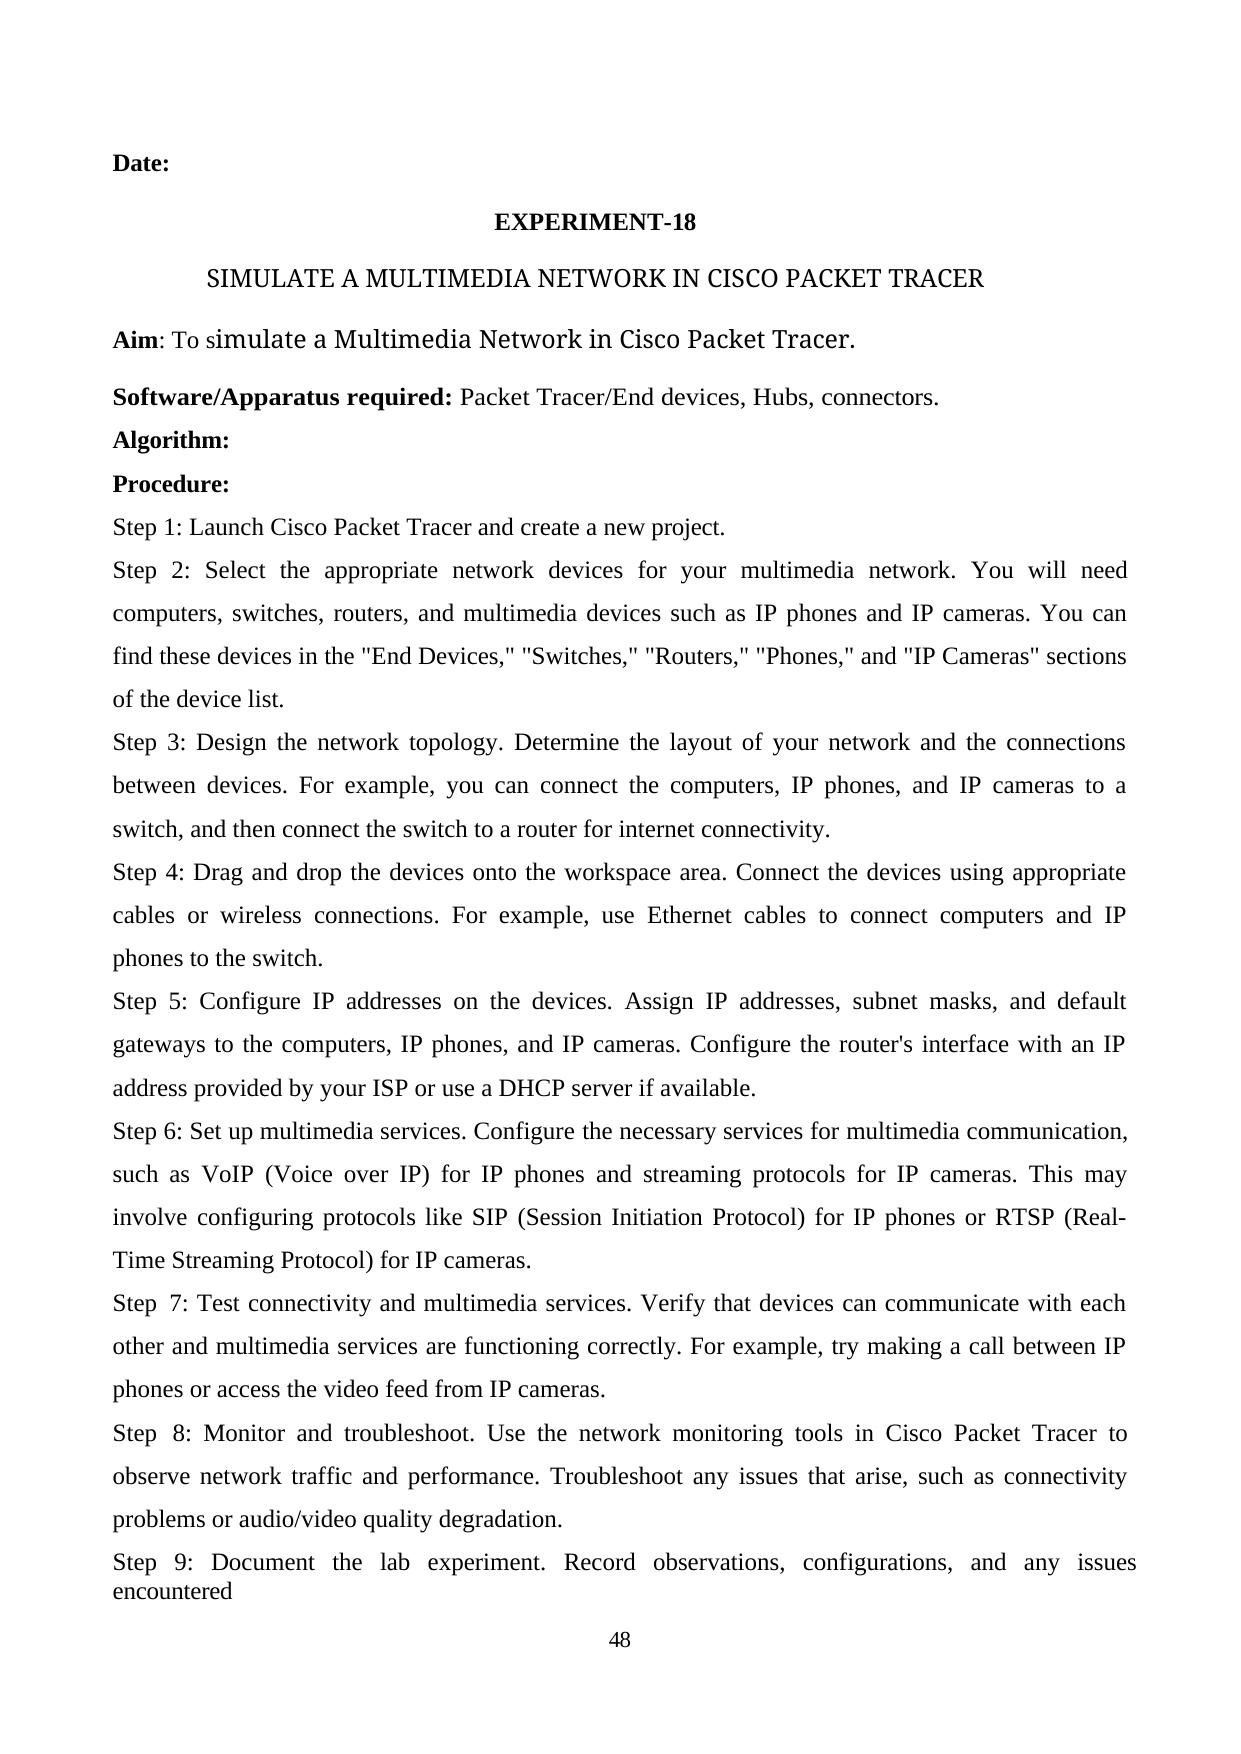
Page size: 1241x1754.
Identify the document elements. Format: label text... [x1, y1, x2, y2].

text Date: [112, 148, 175, 177]
text Algorithm: [112, 425, 1137, 454]
text Step 9: Document the lab experiment. Record observations, configurations, and any issues encountered [112, 1547, 1137, 1604]
text Step 7: Test connectivity and multimedia services. Verify that devices can communicate with each other and multimedia services are functioning correctly. For example, try making a call between IP phones or access the video feed from IP cameras. [112, 1288, 1128, 1403]
text Software/Apparatus required: Packet Tracer/End devices, Hubs, connectors. [112, 382, 1137, 411]
text SIMULATE A MULTIMEDIA NETWORK IN CISCO PACKET TRACER [186, 261, 1004, 295]
text Aim: To simulate a Multimedia Network in Cisco Packet Tracer. [112, 321, 1137, 356]
text Step 5: Configure IP addresses on the devices. Assign IP addresses, subnet masks, and default gateways to the computers, IP phones, and IP cameras. Configure the router's interface with an IP address provided by your ISP or use a DHCP server if available. [112, 986, 1127, 1101]
text Procedure: [112, 469, 1137, 497]
text Step 3: Design the network topology. Determine the layout of your network and the connections between devices. For example, you can connect the computers, IP phones, and IP cameras to a switch, and then connect the switch to a router for internet connectivity. [112, 727, 1127, 842]
text Step 2: Select the appropriate network devices for your multimedia network. You will need computers, switches, routers, and multimedia devices such as IP phones and IP cameras. You can find these devices in the "End Devices," "Switches," "Routers," "Phones," and "IP Cameras" sections of the device list. [112, 555, 1128, 713]
text Step 1: Launch Cisco Packet Tracer and create a new project. [112, 512, 1137, 540]
text EXPERIMENT-18 [186, 207, 1004, 236]
text Step 4: Drag and drop the devices onto the workspace area. Connect the devices using appropriate cables or wireless connections. For example, use Ethernet cables to connect computers and IP phones to the switch. [112, 857, 1127, 972]
text Step 6: Set up multimedia services. Configure the necessary services for multimedia communication, such as VoIP (Voice over IP) for IP phones and streaming protocols for IP cameras. This may involve configuring protocols like SIP (Session Initiation Protocol) for IP phones or RTSP (Real-Time Streaming Protocol) for IP cameras. [112, 1116, 1128, 1274]
text Step 8: Monitor and troubleshoot. Use the network monitoring tools in Cisco Packet Tracer to observe network traffic and performance. Troubleshoot any issues that arise, such as connectivity problems or audio/video quality degradation. [112, 1418, 1128, 1533]
